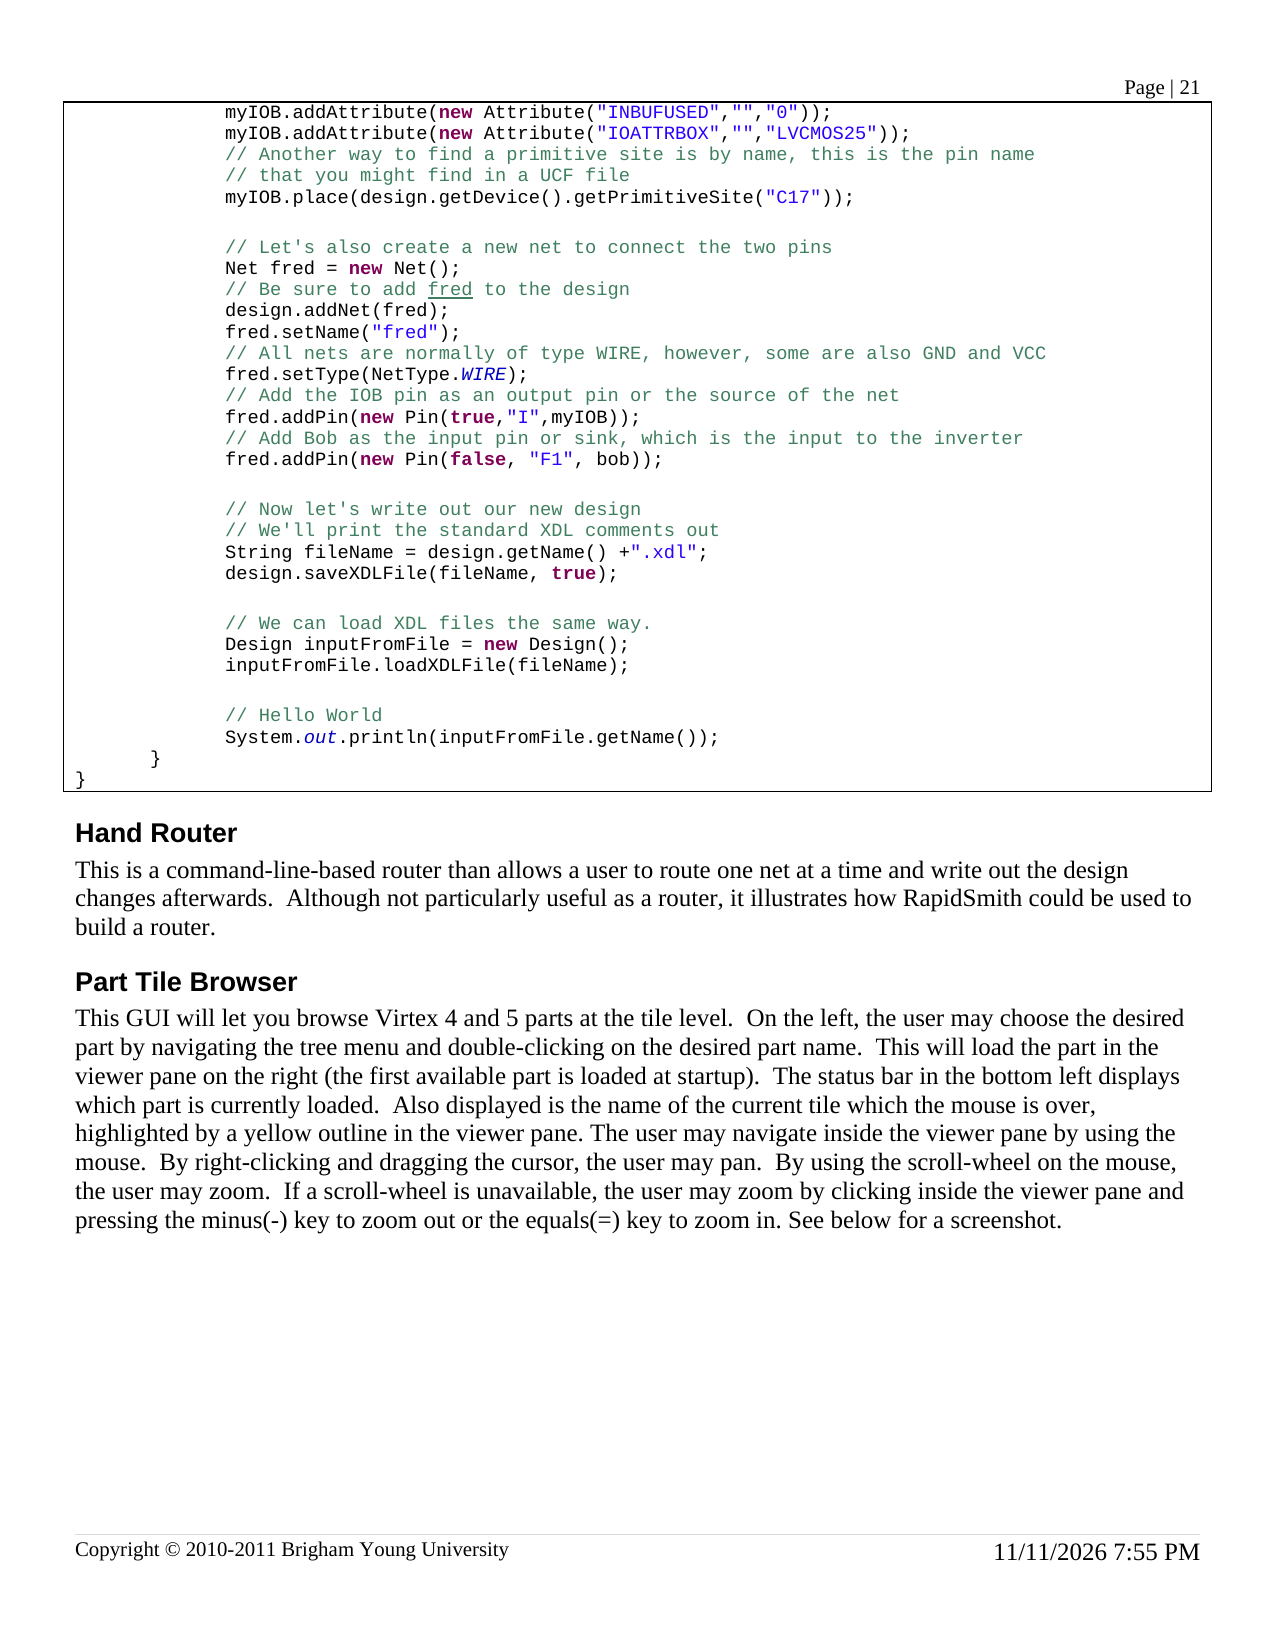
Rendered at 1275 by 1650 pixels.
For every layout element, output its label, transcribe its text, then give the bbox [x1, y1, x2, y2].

subtitle Part Tile Browser [75, 966, 1200, 997]
text This is a command-line-based router than allows a user to route one net at a time and write out the design changes afterwards. Although not particularly useful as a router, it illustrates how RapidSmith could be used to build a router. [75, 855, 1200, 941]
text This GUI will let you browse Virtex 4 and 5 parts at the tile level. On the left, the user may choose the desired part by navigating the tree menu and double-clicking on the desired part name. This will load the part in the viewer pane on the right (the first available part is loaded at startup). The status bar in the bottom left displays which part is currently loaded. Also displayed is the name of the current tile which the mouse is over, highlighted by a yellow outline in the viewer pane. The user may navigate inside the viewer pane by using the mouse. By right-clicking and dragging the cursor, the user may pan. By using the scroll-wheel on the mouse, the user may zoom. If a scroll-wheel is unavailable, the user may zoom by clicking inside the viewer pane and pressing the minus(-) key to zoom out or the equals(=) key to zoom in. See below for a screenshot. [75, 1003, 1200, 1233]
subtitle Hand Router [75, 817, 1200, 848]
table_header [64, 103, 1211, 791]
